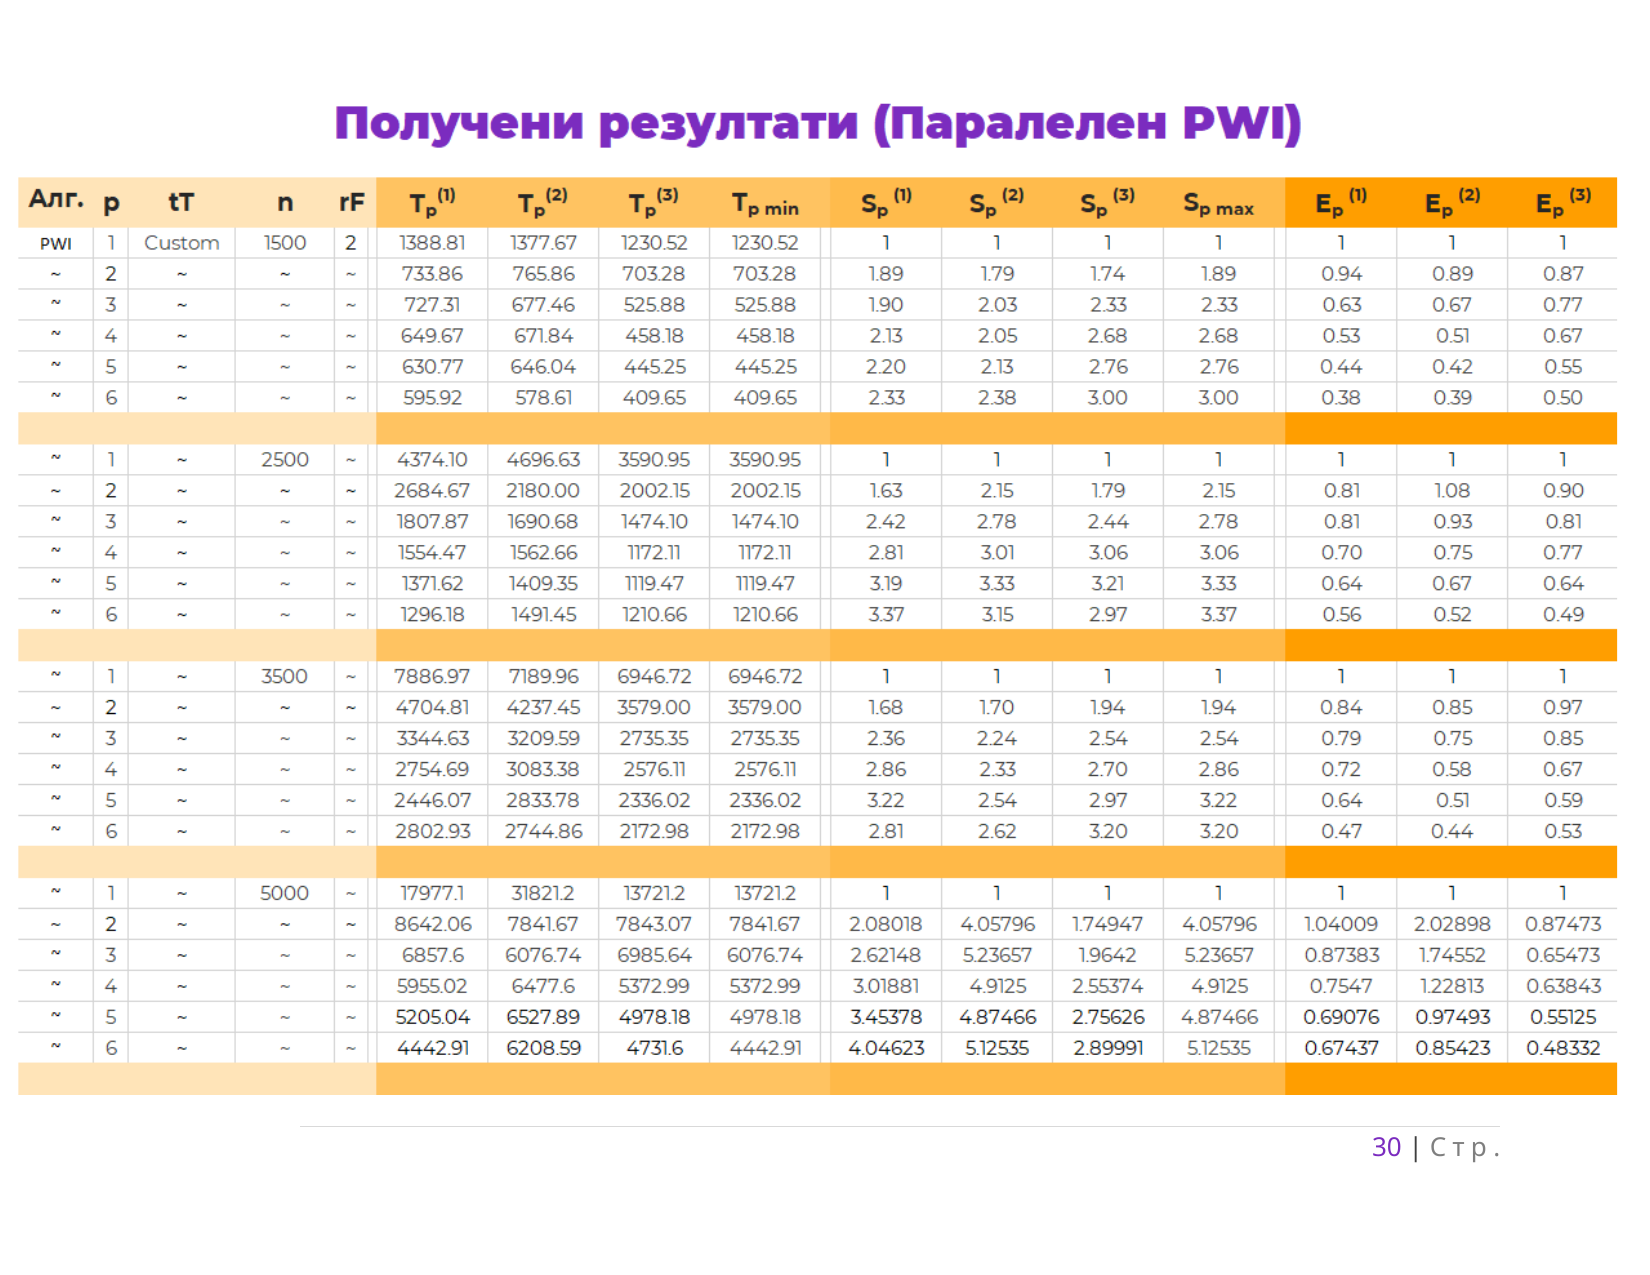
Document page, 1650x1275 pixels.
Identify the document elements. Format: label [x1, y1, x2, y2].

picture [18, 83, 1618, 1095]
